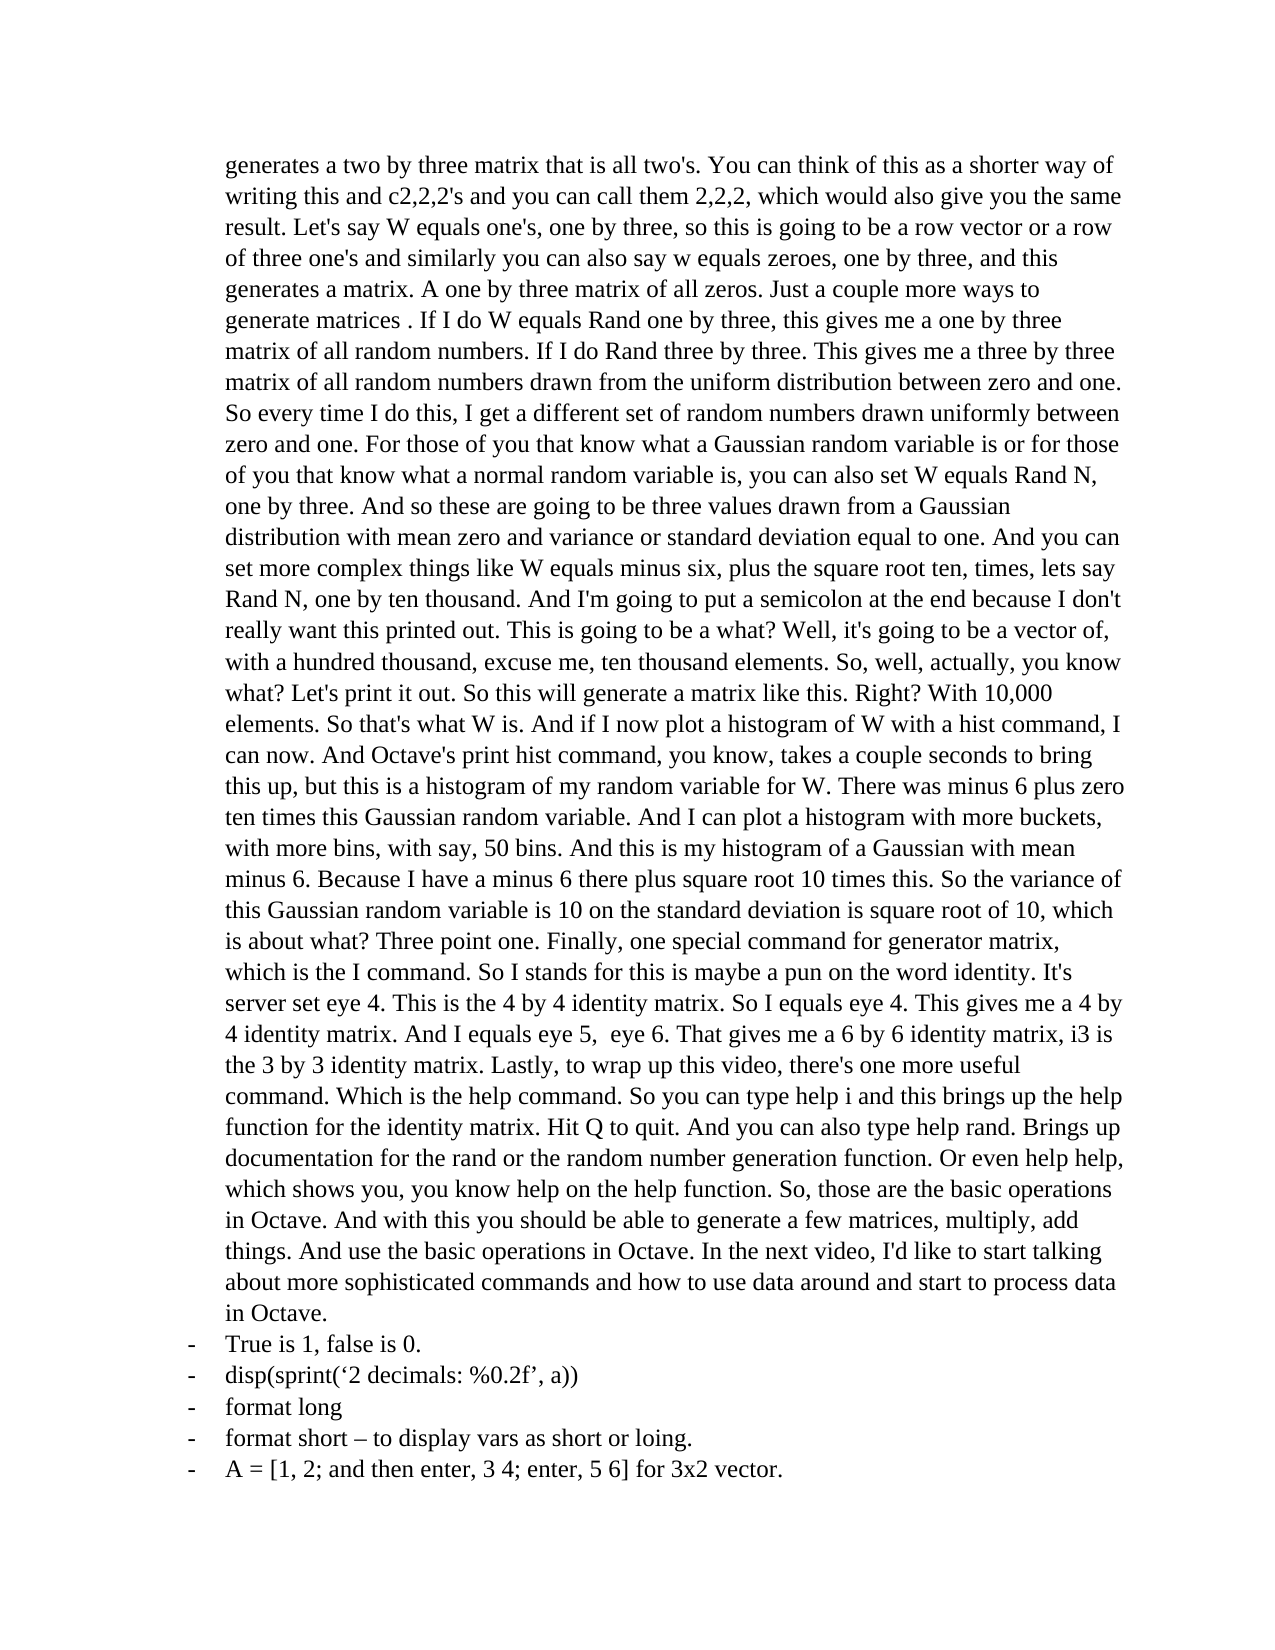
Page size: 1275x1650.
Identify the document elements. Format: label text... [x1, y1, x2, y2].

list format short – to display vars as short or loing. [187, 1423, 1125, 1451]
list A = [1, 2; and then enter, 3 4; enter, 5 6] for 3x2 vector. [187, 1454, 1125, 1482]
list format long [187, 1392, 1125, 1420]
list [187, 150, 1125, 1327]
list True is 1, false is 0. [187, 1329, 1125, 1358]
list disp(sprint(‘2 decimals: %0.2f’, a)) [187, 1361, 1125, 1389]
